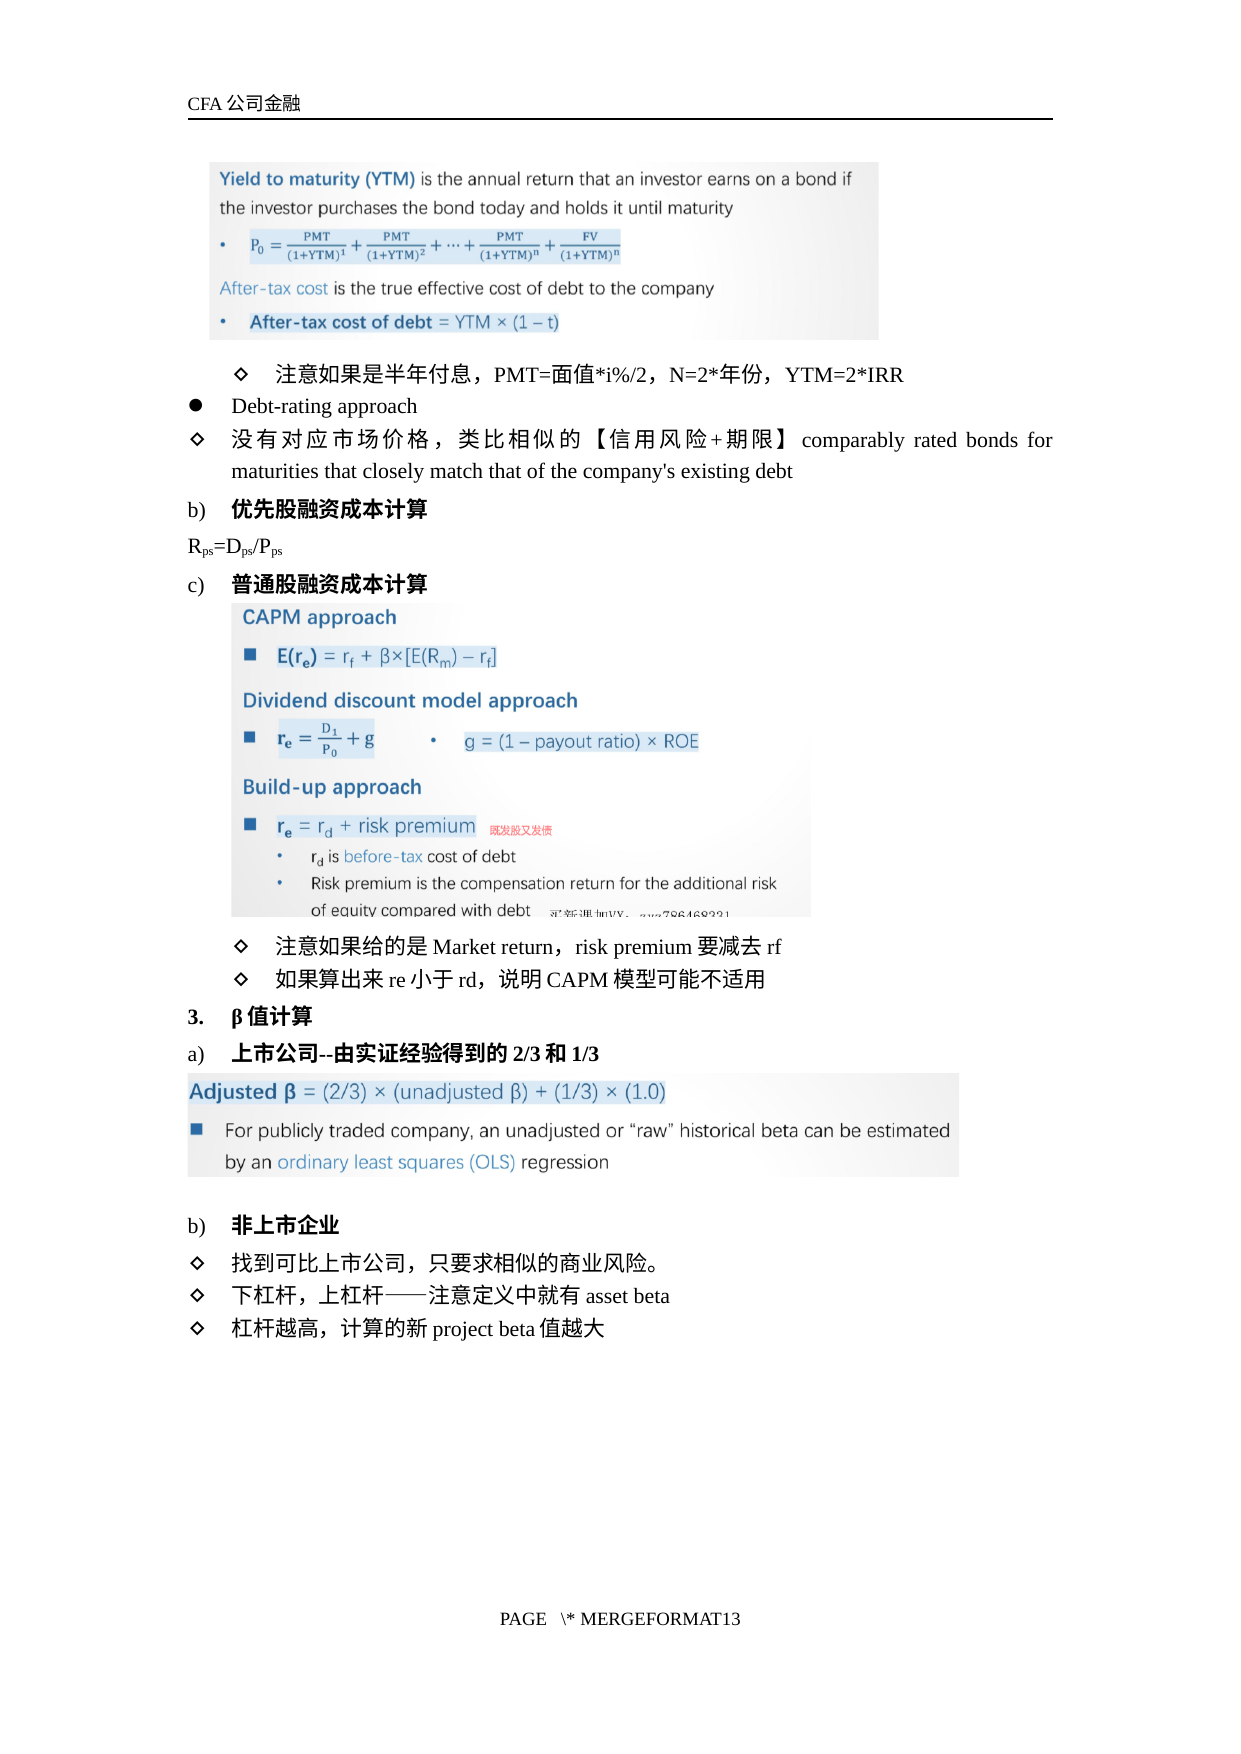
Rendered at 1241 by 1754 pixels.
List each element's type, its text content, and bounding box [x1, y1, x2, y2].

subtitle 非上市企业 [187, 1208, 1053, 1240]
list 没有对应市场价格，类比相似的【信用风险+期限】comparably rated bonds for maturities that closely match that of the company's existing debt [187, 422, 1053, 487]
list Debt-rating approach [187, 389, 1053, 422]
text Rps=Dps/Pps [187, 529, 1053, 562]
subtitle 普通股融资成本计算 [187, 566, 1053, 599]
picture [187, 1073, 960, 1177]
picture [231, 603, 811, 917]
list 注意如果是半年付息，PMT=面值*i%/2，N=2*年份，YTM=2*IRR [231, 357, 1053, 389]
list 杠杆越高，计算的新project beta值越大 [187, 1310, 1053, 1343]
picture [209, 162, 879, 340]
subtitle 优先股融资成本计算 [187, 492, 1053, 524]
subtitle 上市公司--由实证经验得到的2/3和1/3 [187, 1036, 1053, 1068]
list 找到可比上市公司，只要求相似的商业风险。 [187, 1245, 1053, 1278]
list 下杠杆，上杠杆——注意定义中就有asset beta [187, 1278, 1053, 1310]
subtitle β值计算 [187, 998, 1053, 1031]
list 如果算出来re小于rd，说明CAPM模型可能不适用 [231, 961, 1053, 994]
list 注意如果给的是Market return，risk premium要减去rf [231, 929, 1053, 961]
